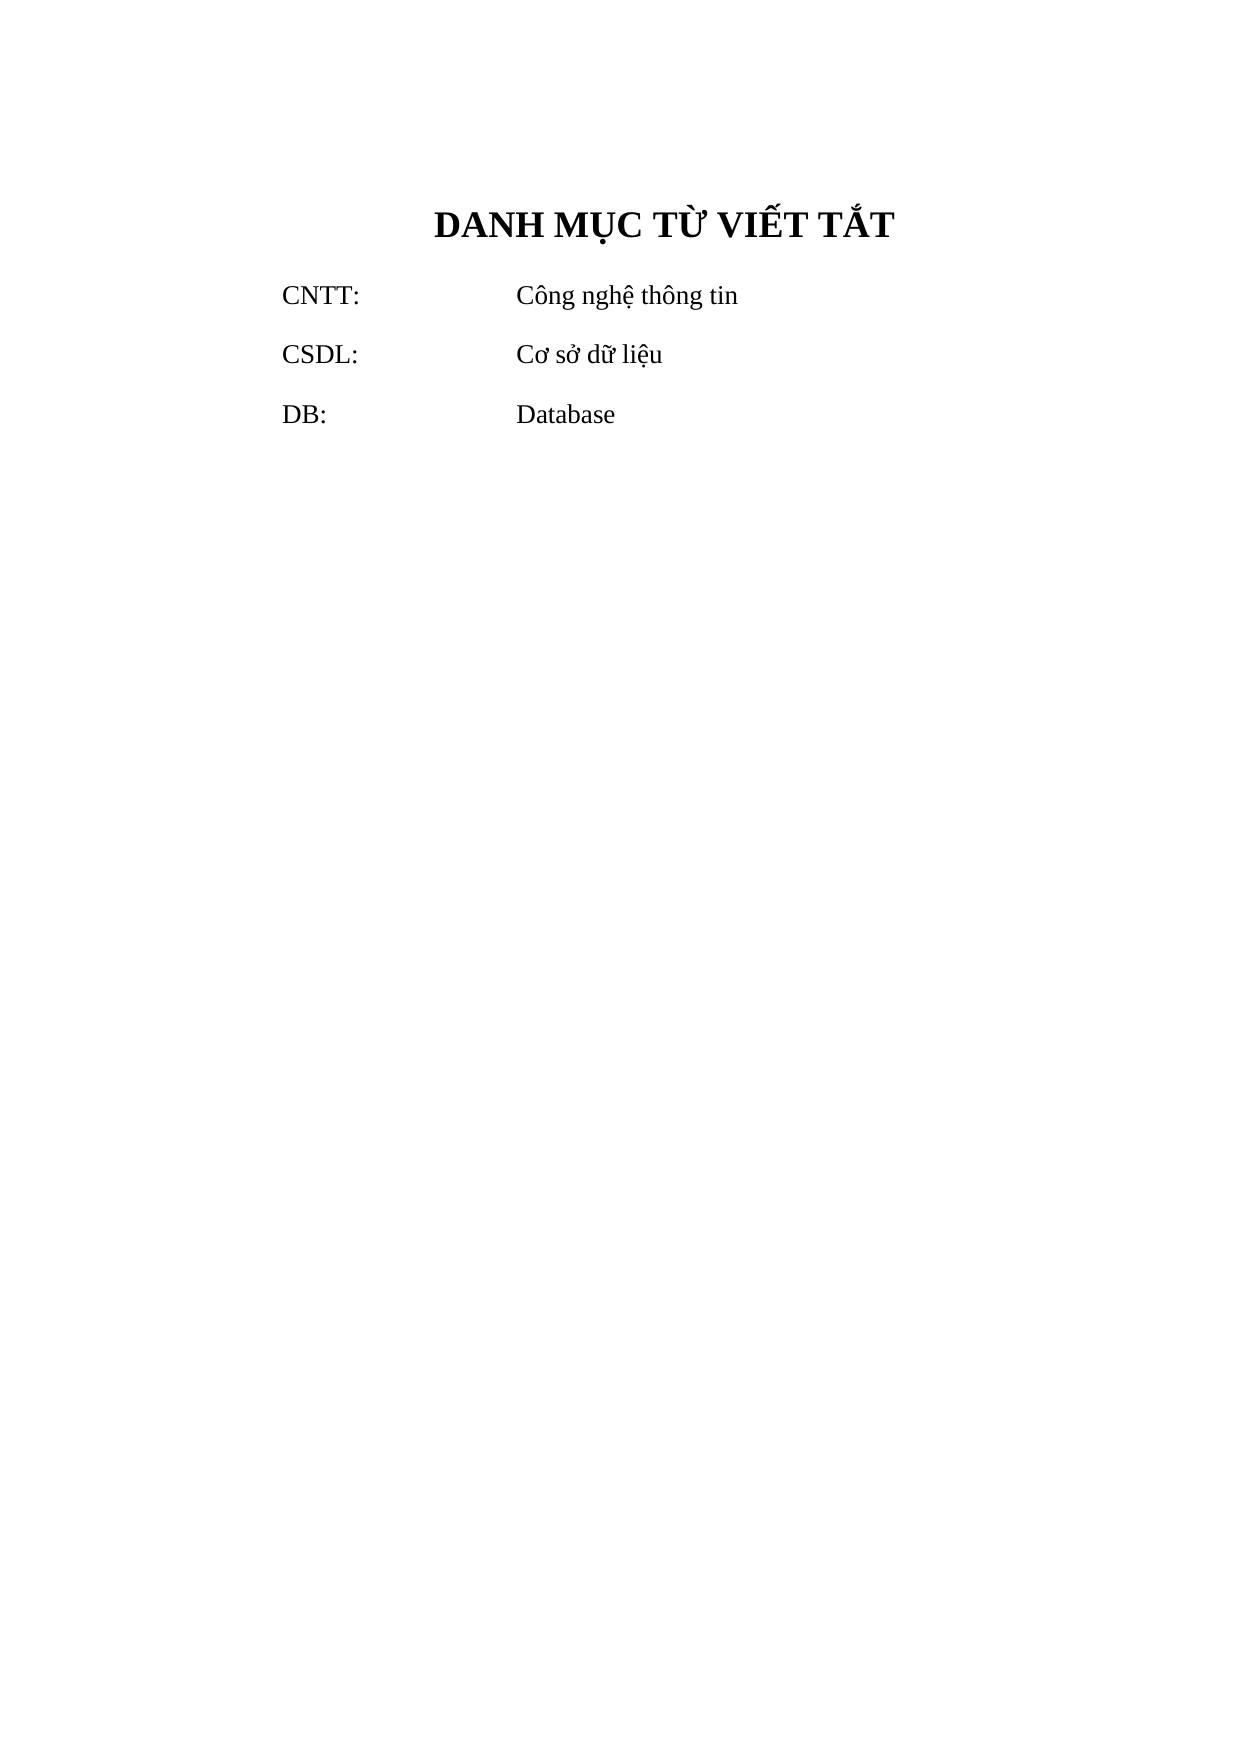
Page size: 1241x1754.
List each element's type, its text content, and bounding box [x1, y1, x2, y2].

text CNTT: Công nghệ thông tin [207, 279, 1122, 311]
text CSDL: Cơ sở dữ liệu [207, 338, 1122, 370]
text DB: Database [207, 398, 1122, 429]
subtitle DANH MỤC TỪ VIẾT TẮT [207, 202, 1122, 245]
